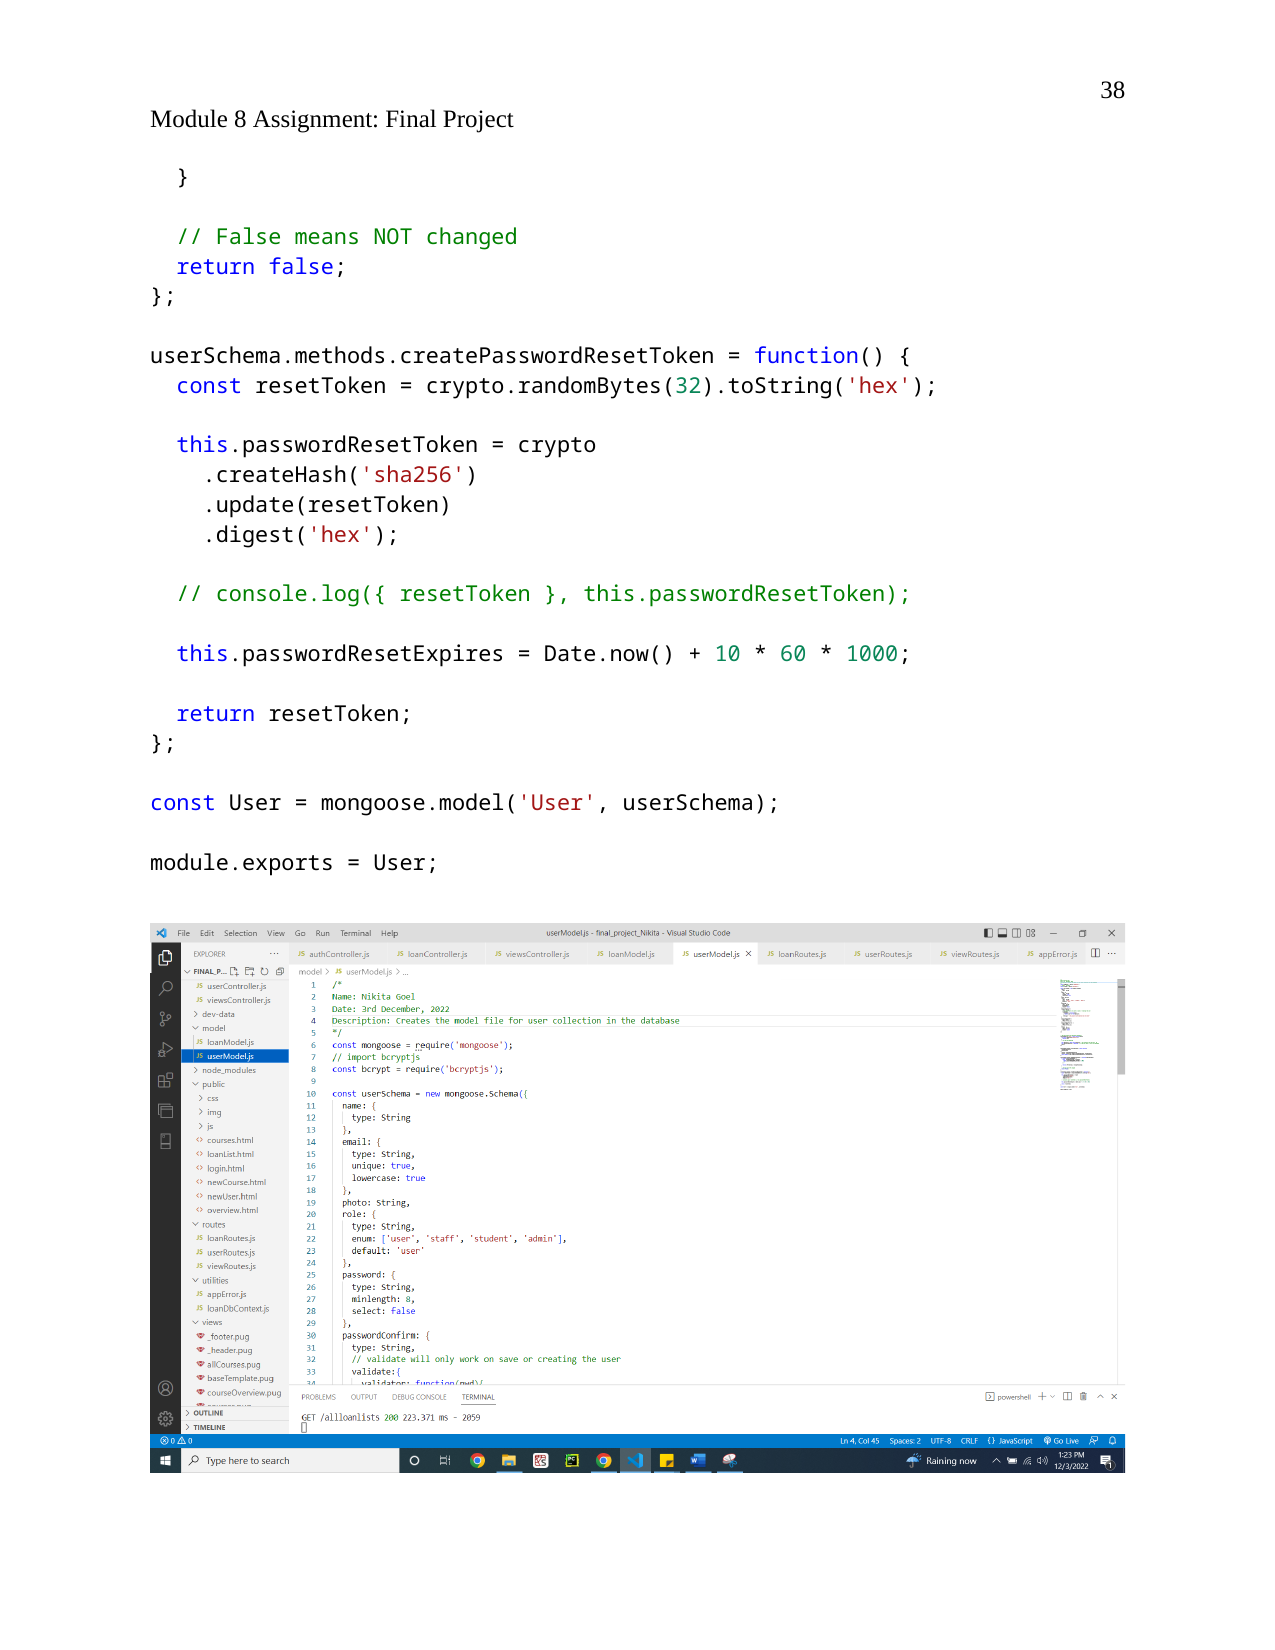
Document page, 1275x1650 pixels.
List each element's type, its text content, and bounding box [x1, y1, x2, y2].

text .update(resetToken) [150, 489, 1125, 519]
text }; [150, 727, 1125, 757]
text }; [150, 280, 1125, 310]
text return false; [150, 251, 1125, 280]
text .digest('hex'); [150, 519, 1125, 548]
text // console.log({ resetToken }, this.passwordResetToken); [150, 578, 1125, 608]
text // False means NOT changed [150, 221, 1125, 251]
text .createHash('sha256') [150, 459, 1125, 489]
text const User = mongoose.model('User', userSchema); [150, 787, 1125, 817]
picture [150, 923, 1125, 1473]
text const resetToken = crypto.randomBytes(32).toString('hex'); [150, 370, 1125, 399]
text this.passwordResetExpires = Date.now() + 10 * 60 * 1000; [150, 638, 1125, 668]
text return resetToken; [150, 697, 1125, 727]
text userSchema.methods.createPasswordResetToken = function() { [150, 340, 1125, 370]
text module.exports = User; [150, 846, 1125, 876]
text this.passwordResetToken = crypto [150, 429, 1125, 459]
text } [150, 161, 1125, 191]
